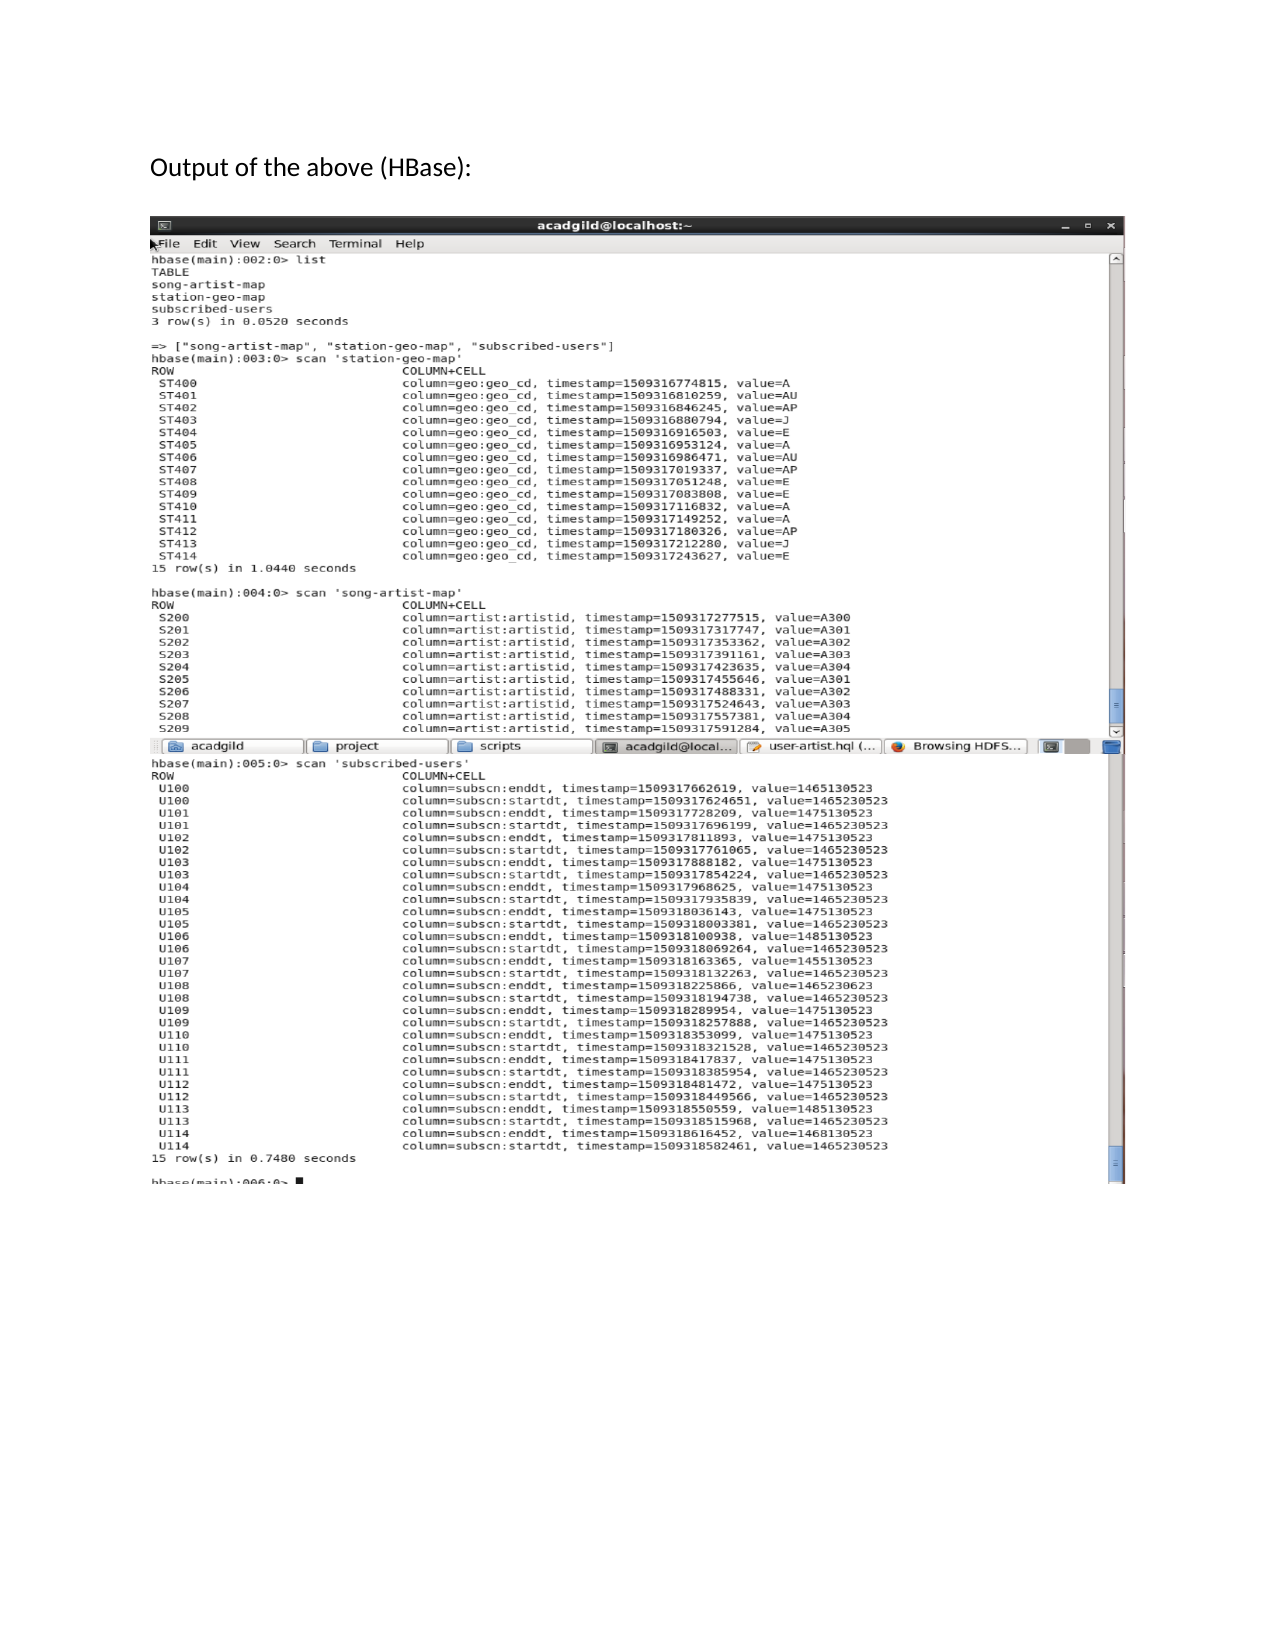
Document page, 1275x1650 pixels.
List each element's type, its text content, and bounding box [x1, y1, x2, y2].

picture [150, 216, 1125, 1184]
text Output of the above (HBase): [150, 150, 1125, 183]
